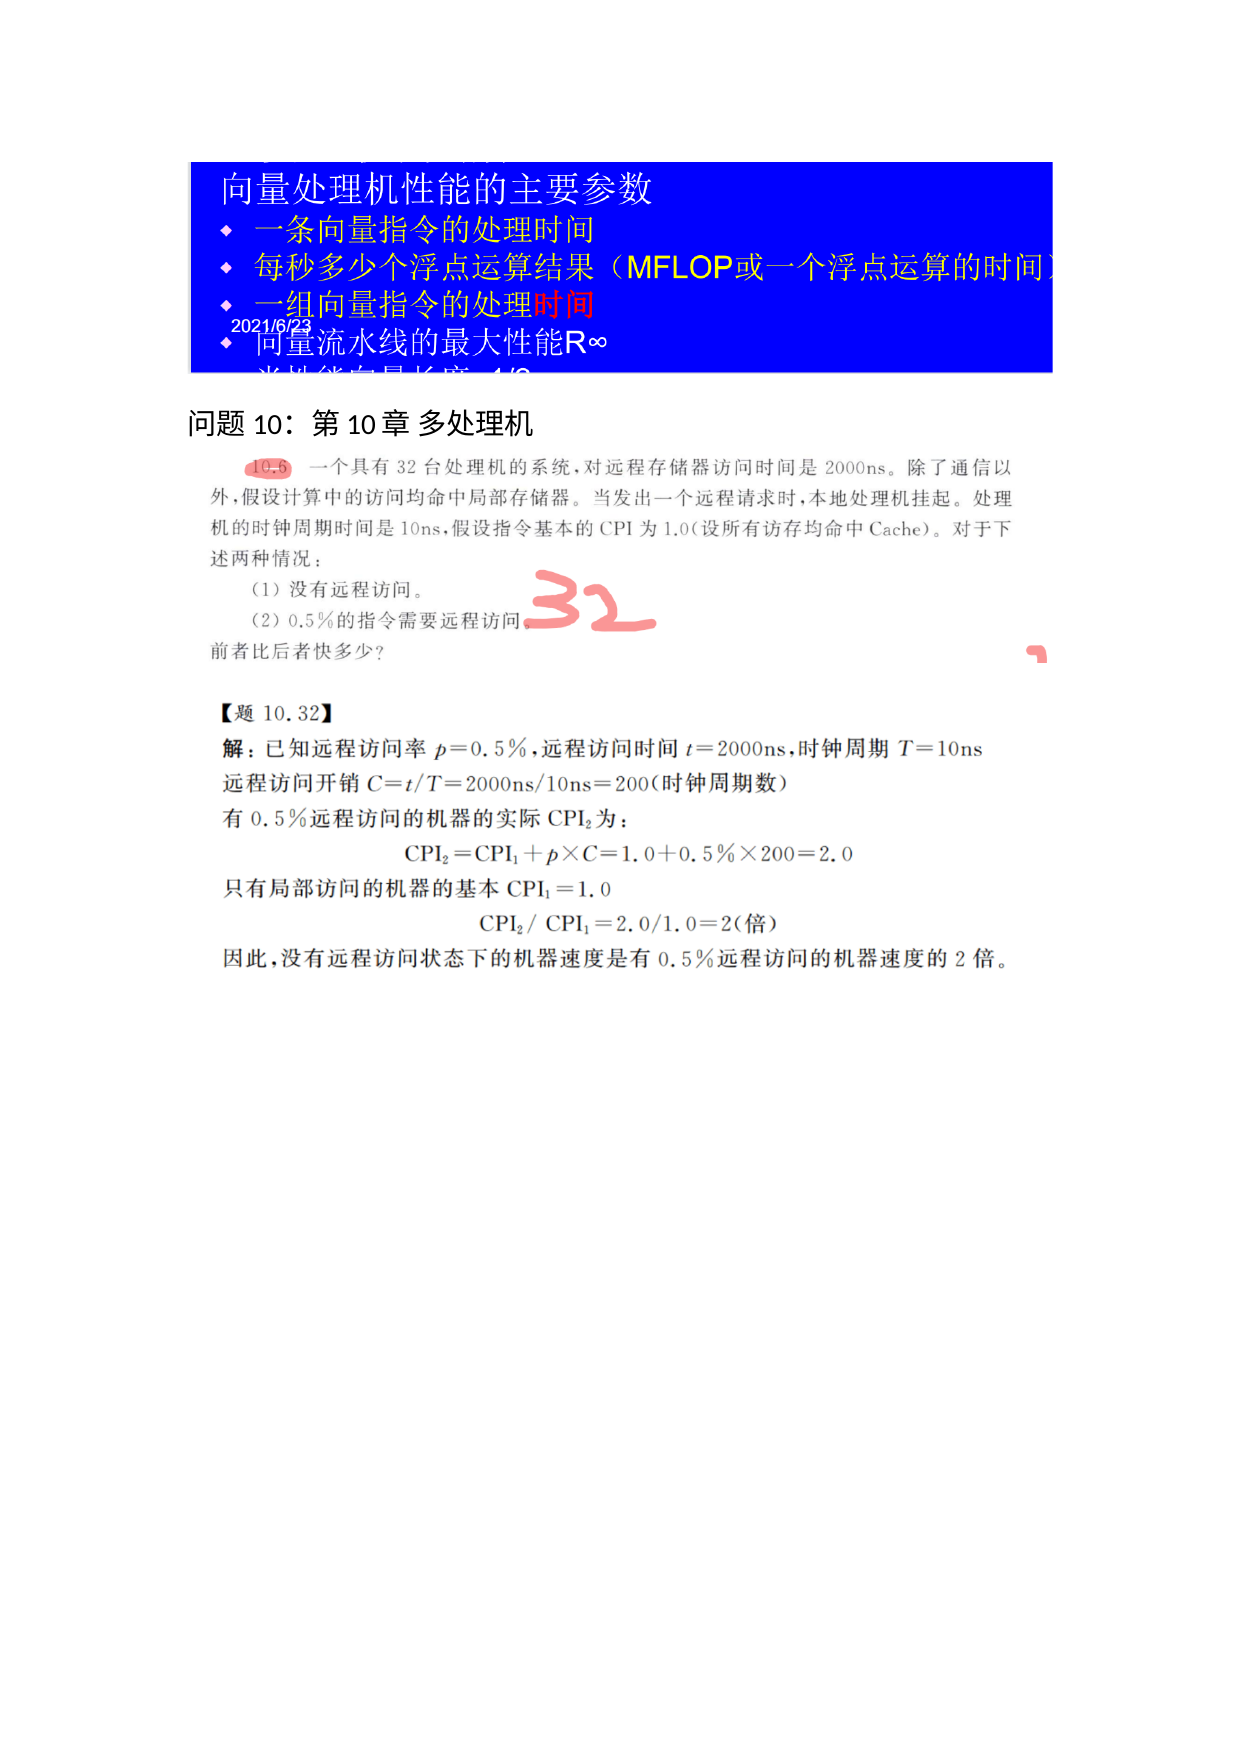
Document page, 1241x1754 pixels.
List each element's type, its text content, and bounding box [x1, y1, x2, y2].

picture [187, 162, 1053, 374]
picture [187, 682, 1052, 981]
text 问题 10：第10章 多处理机 [187, 389, 1053, 454]
picture [187, 454, 1053, 663]
